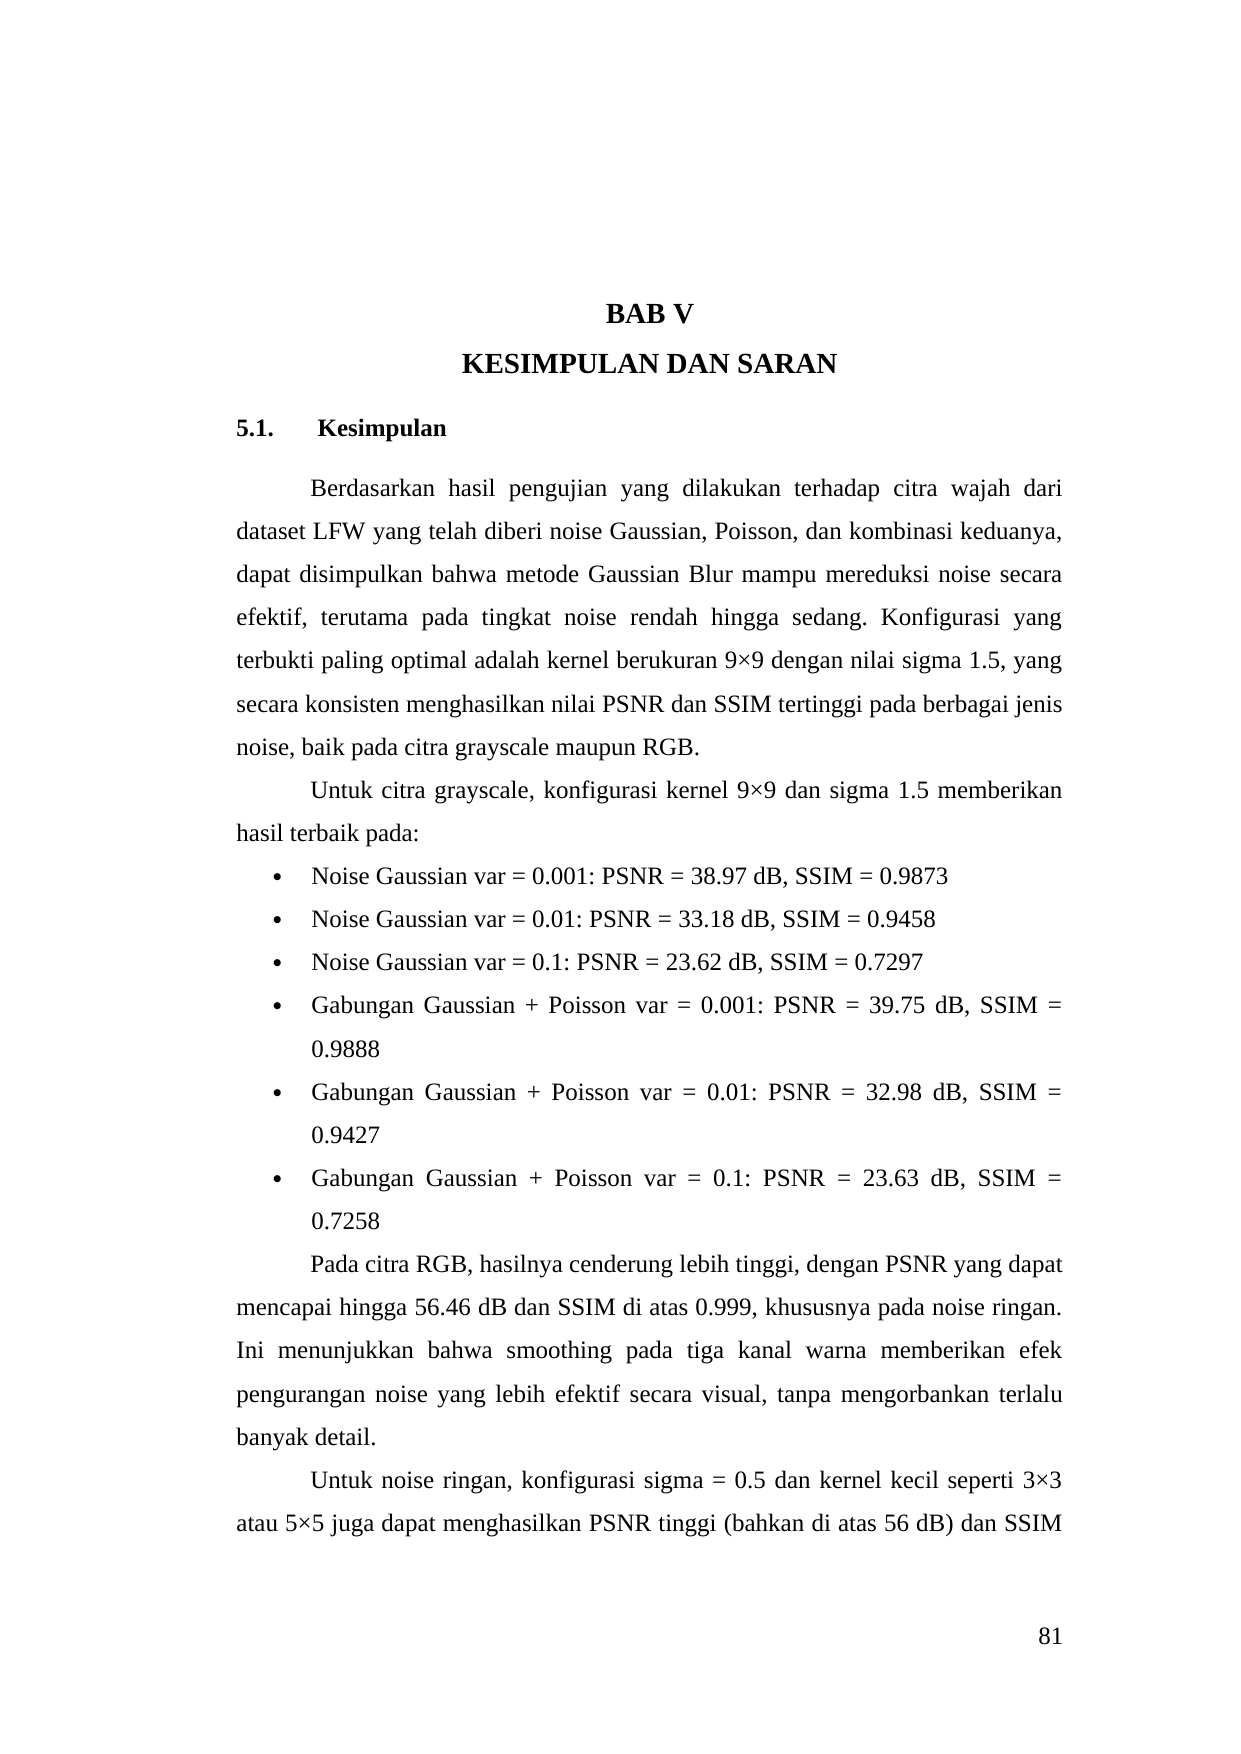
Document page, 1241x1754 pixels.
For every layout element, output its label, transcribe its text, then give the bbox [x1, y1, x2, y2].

list Gabungan Gaussian + Poisson var = 0.001: PSNR = 39.75 dB, SSIM = 0.9888 [274, 991, 1063, 1062]
subtitle Kesimpulan [236, 413, 1063, 442]
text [236, 1465, 1063, 1537]
list Gabungan Gaussian + Poisson var = 0.1: PSNR = 23.63 dB, SSIM = 0.7258 [274, 1163, 1063, 1235]
text Pada citra RGB, hasilnya cenderung lebih tinggi, dengan PSNR yang dapat mencapai hingga 56.46 dB dan SSIM di atas 0.999, khususnya pada noise ringan. Ini menunjukkan bahwa smoothing pada tiga kanal warna memberikan efek pengurangan noise yang lebih efektif secara visual, tanpa mengorbankan terlalu banyak detail. [236, 1249, 1063, 1451]
text Untuk citra grayscale, konfigurasi kernel 9×9 dan sigma 1.5 memberikan hasil terbaik pada: [236, 775, 1063, 847]
list Noise Gaussian var = 0.1: PSNR = 23.62 dB, SSIM = 0.7297 [274, 947, 1063, 976]
list Gabungan Gaussian + Poisson var = 0.01: PSNR = 32.98 dB, SSIM = 0.9427 [274, 1077, 1063, 1149]
list Noise Gaussian var = 0.001: PSNR = 38.97 dB, SSIM = 0.9873 [274, 861, 1063, 890]
list Noise Gaussian var = 0.01: PSNR = 33.18 dB, SSIM = 0.9458 [274, 904, 1063, 933]
text Berdasarkan hasil pengujian yang dilakukan terhadap citra wajah dari dataset LFW yang telah diberi noise Gaussian, Poisson, dan kombinasi keduanya, dapat disimpulkan bahwa metode Gaussian Blur mampu mereduksi noise secara efektif, terutama pada tingkat noise rendah hingga sedang. Konfigurasi yang terbukti paling optimal adalah kernel berukuran 9×9 dengan nilai sigma 1.5, yang secara konsisten menghasilkan nilai PSNR dan SSIM tertinggi pada berbagai jenis noise, baik pada citra grayscale maupun RGB. [236, 473, 1063, 761]
text BAB V [236, 296, 1063, 329]
subtitle KESIMPULAN DAN SARAN [236, 346, 1063, 380]
